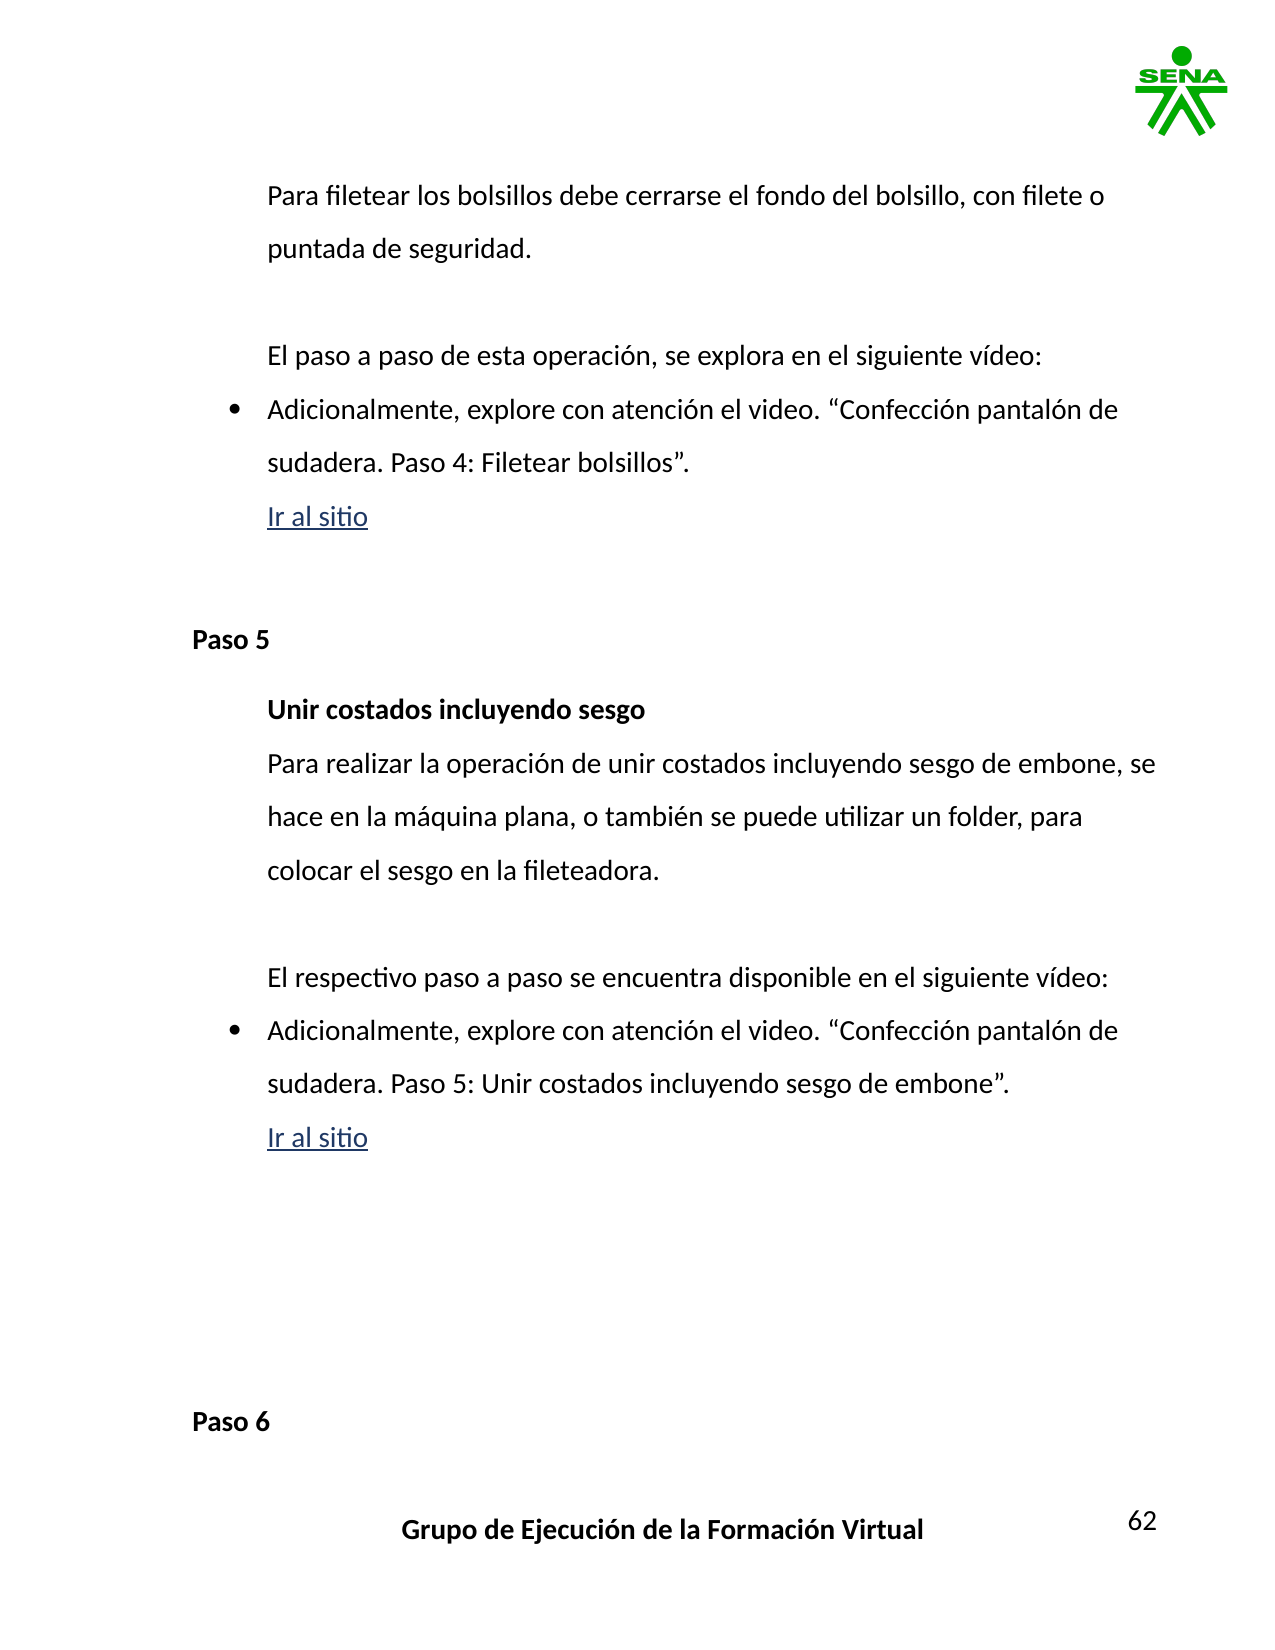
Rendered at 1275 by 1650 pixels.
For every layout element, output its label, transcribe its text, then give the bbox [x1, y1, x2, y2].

list Unir costados incluyendo sesgo [267, 691, 1157, 727]
text Paso 5 [118, 621, 1157, 657]
text Paso 6 [118, 1403, 1157, 1438]
list Ir al sitio [267, 1119, 1157, 1154]
list Para filetear los bolsillos debe cerrarse el fondo del bolsillo, con filete o puntada de seguridad. [267, 177, 1157, 266]
list Ir al sitio [267, 498, 1157, 533]
list El respectivo paso a paso se encuentra disponible en el siguiente vídeo: [267, 959, 1157, 994]
list El paso a paso de esta operación, se explora en el siguiente vídeo: [267, 337, 1157, 373]
list Adicionalmente, explore con atención el video. “Confección pantalón de sudadera. Paso 5: Unir costados incluyendo sesgo de embone”. [229, 1012, 1157, 1101]
picture [1135, 46, 1228, 136]
list Para realizar la operación de unir costados incluyendo sesgo de embone, se hace en la máquina plana, o también se puede utilizar un folder, para colocar el sesgo en la fileteadora. [267, 745, 1157, 887]
list Adicionalmente, explore con atención el video. “Confección pantalón de sudadera. Paso 4: Filetear bolsillos”. [229, 391, 1157, 480]
